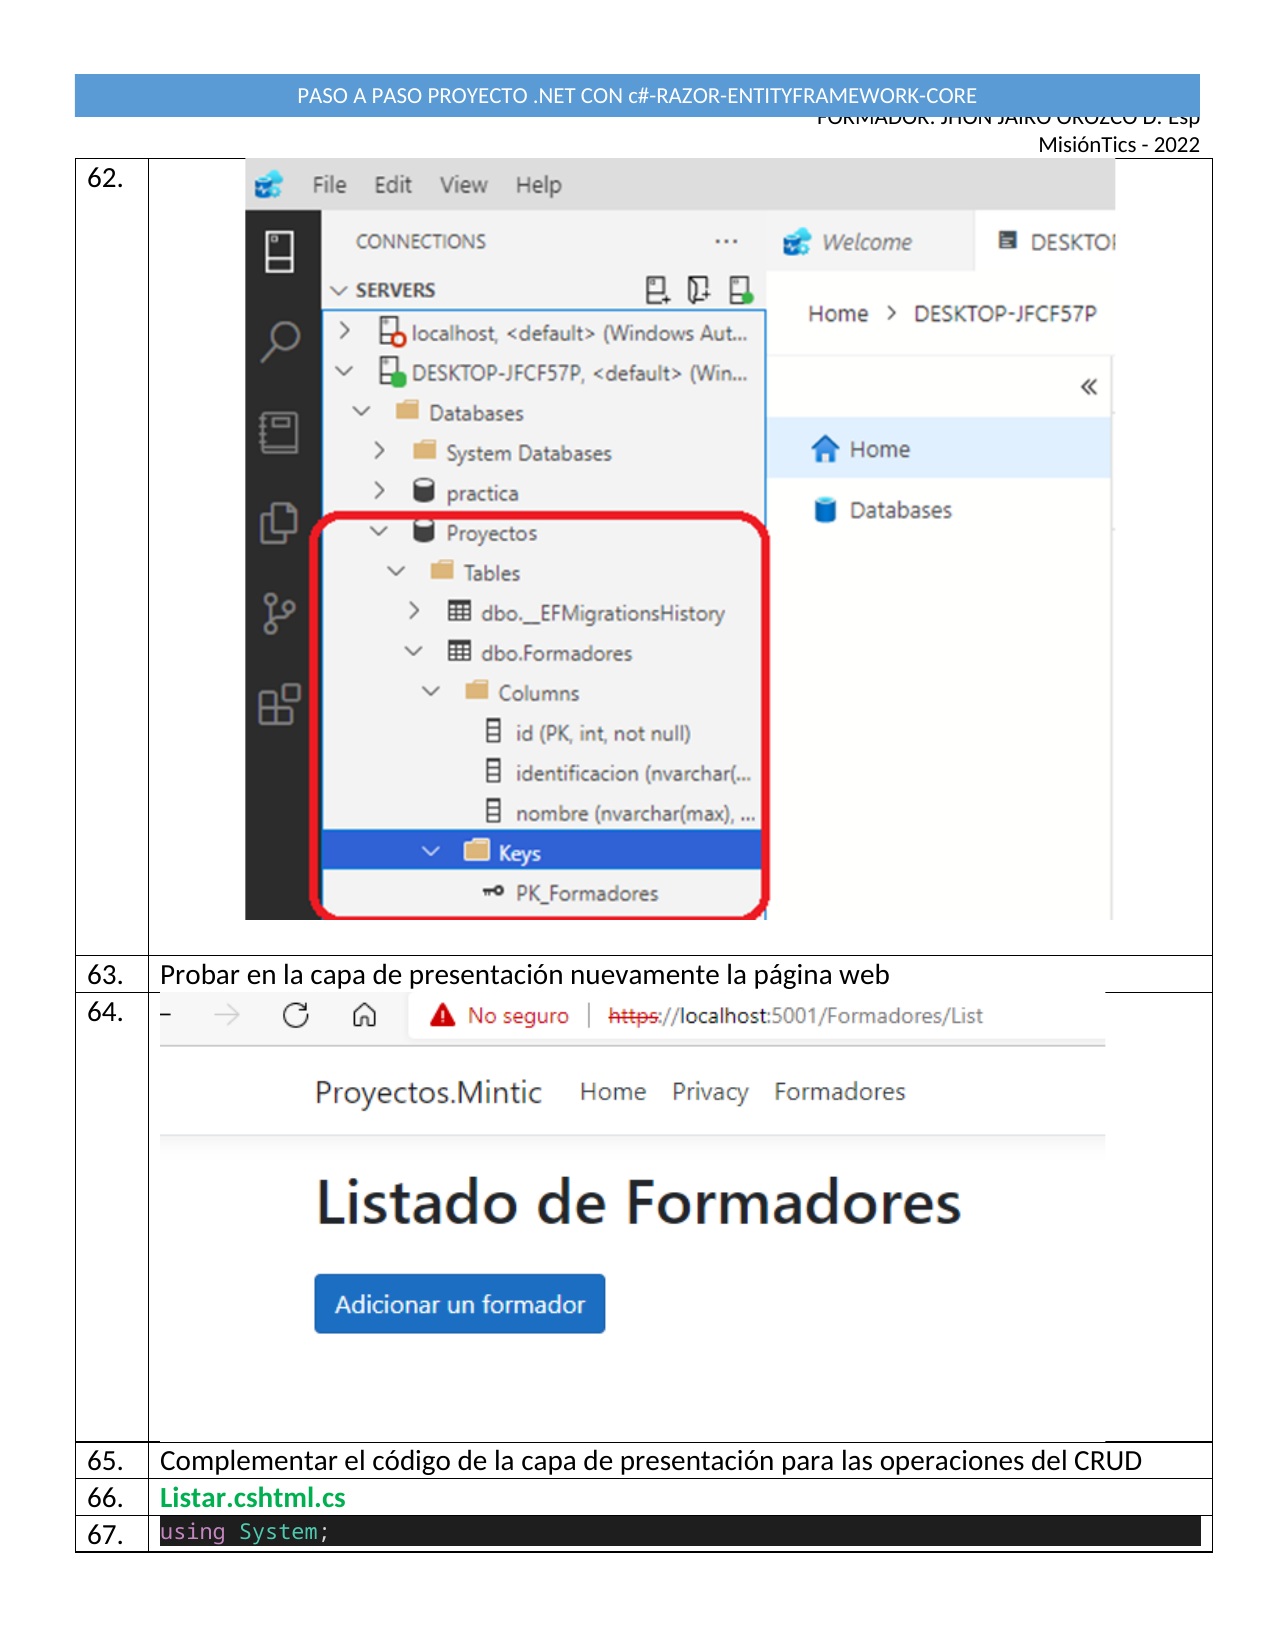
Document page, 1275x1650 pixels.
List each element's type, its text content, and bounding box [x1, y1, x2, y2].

table_cell [76, 993, 148, 1441]
table_cell Probar en la capa de presentación nuevamente la página web [149, 956, 1212, 992]
table_cell [76, 159, 148, 955]
picture [245, 158, 1116, 920]
table_cell [76, 1443, 148, 1478]
table_cell [1106, 993, 1212, 1441]
table_cell [149, 993, 160, 1441]
table_cell Complementar el código de la capa de presentación para las operaciones del CRUD [149, 1443, 1212, 1478]
table_cell Listar.cshtml.cs [149, 1479, 1212, 1515]
table_cell [149, 159, 1212, 955]
table_cell [76, 1516, 148, 1551]
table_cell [149, 1516, 1212, 1551]
table_cell [76, 1479, 148, 1515]
table_cell [76, 956, 148, 992]
picture [160, 992, 1106, 1442]
